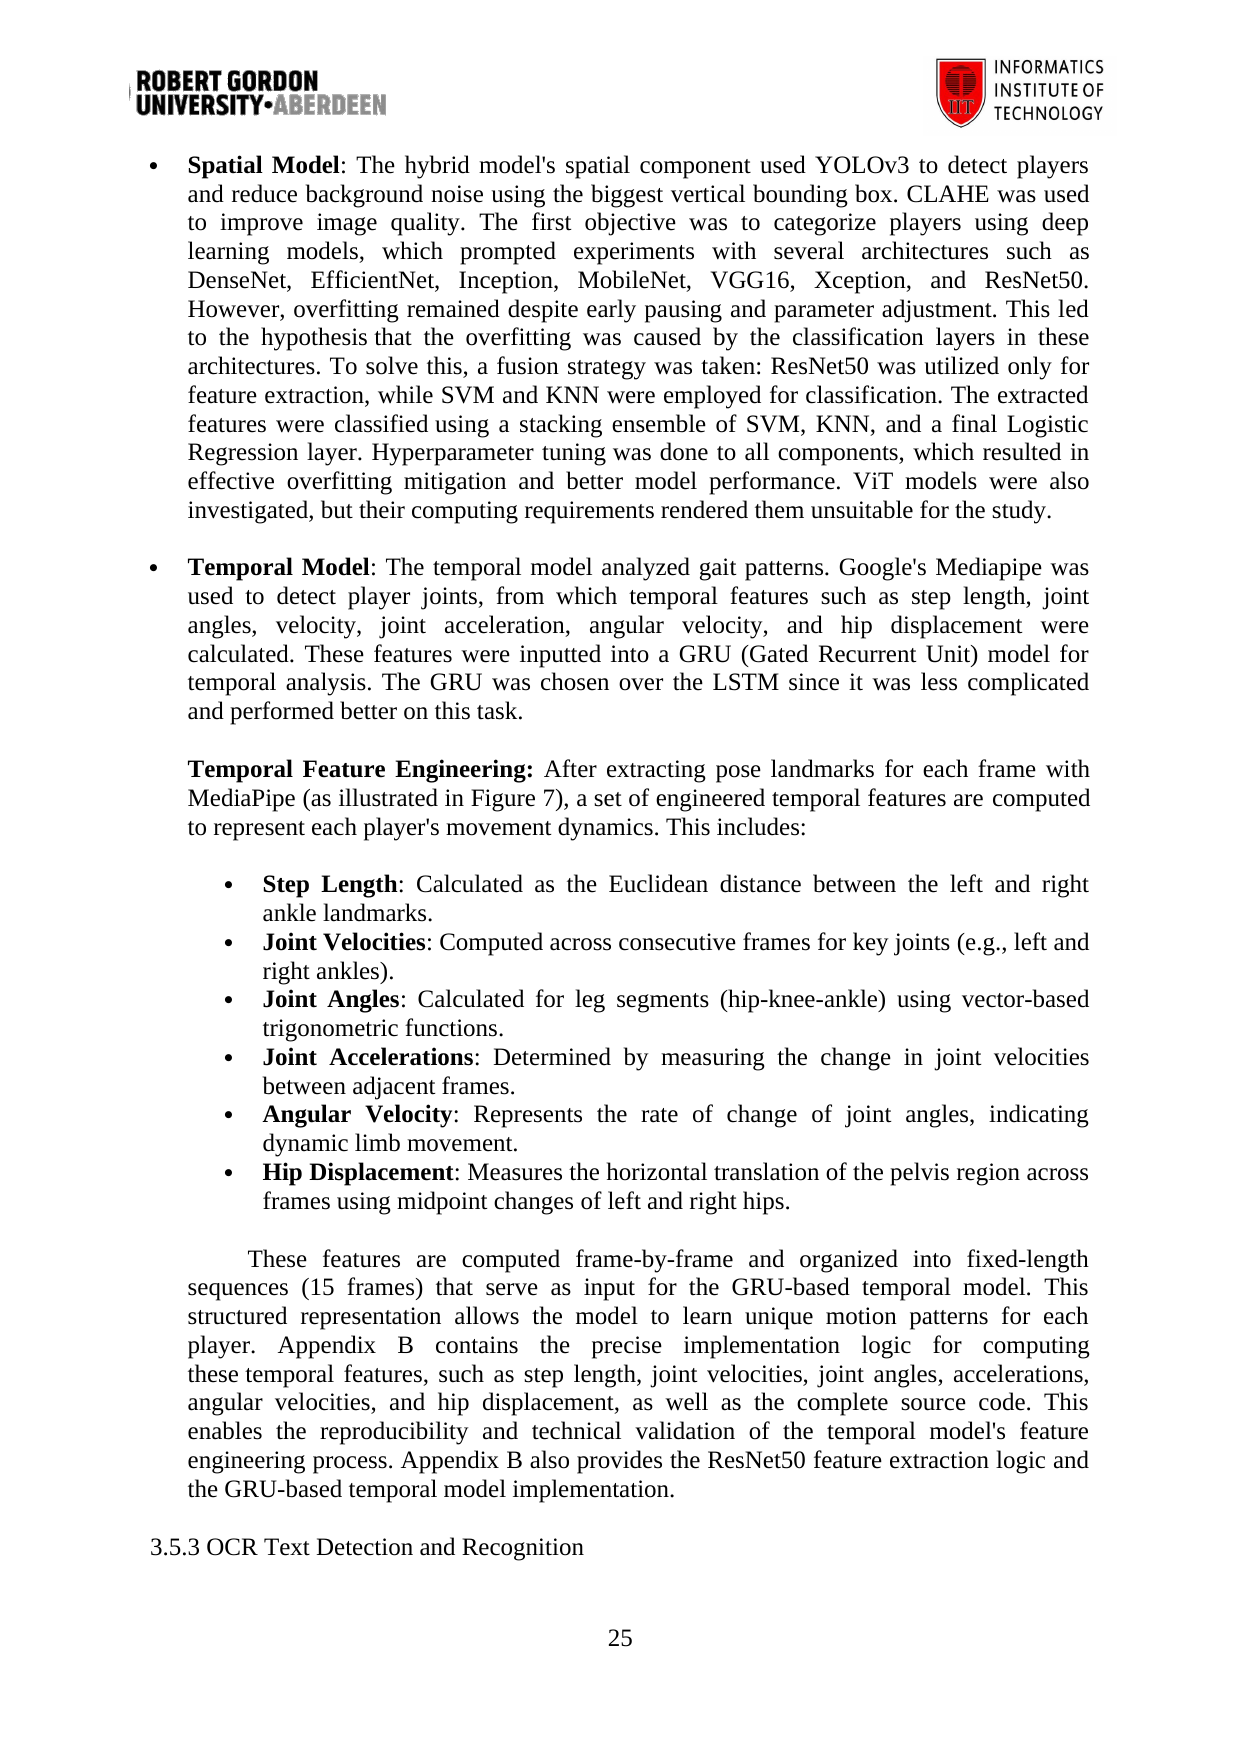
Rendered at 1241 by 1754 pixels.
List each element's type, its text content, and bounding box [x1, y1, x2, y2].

picture [922, 56, 1117, 136]
list Spatial Model: The hybrid model's spatial component used YOLOv3 to detect players and reduce background noise using the biggest vertical bounding box. CLAHE was used to improve image quality. The first objective was to categorize players using deep learning models, which prompted experiments with several architectures such as DenseNet, EfficientNet, Inception, MobileNet, VGG16, Xception, and ResNet50. However, overfitting remained despite early pausing and parameter adjustment. This led to the hypothesis that the overfitting was caused by the classification layers in these architectures. To solve this, a fusion strategy was taken: ResNet50 was utilized only for feature extraction, while SVM and KNN were employed for classification. The extracted features were classified using a stacking ensemble of SVM, KNN, and a final Logistic Regression layer. Hyperparameter tuning was done to all components, which resulted in effective overfitting mitigation and better model performance. ViT models were also investigated, but their computing requirements rendered them unsuitable for the study. [150, 150, 1090, 524]
list Angular Velocity: Represents the rate of change of joint angles, indicating dynamic limb movement. [225, 1099, 1090, 1157]
subtitle 3.5.3 OCR Text Detection and Recognition [150, 1532, 1090, 1560]
list Step Length: Calculated as the Euclidean distance between the left and right ankle landmarks. [225, 869, 1090, 927]
list Temporal Model: The temporal model analyzed gait patterns. Google's Mediapipe was used to detect player joints, from which temporal features such as step length, joint angles, velocity, joint acceleration, angular velocity, and hip displacement were calculated. These features were inputted into a GRU (Gated Recurrent Unit) model for temporal analysis. The GRU was chosen over the LSTM since it was less complicated and performed better on this task. [150, 552, 1090, 725]
text These features are computed frame-by-frame and organized into fixed-length sequences (15 frames) that serve as input for the GRU-based temporal model. This structured representation allows the model to learn unique motion patterns for each player. Appendix B contains the precise implementation logic for computing these temporal features, such as step length, joint velocities, joint angles, accelerations, angular velocities, and hip displacement, as well as the complete source code. This enables the reproducibility and technical validation of the temporal model's feature engineering process. Appendix B also provides the ResNet50 feature extraction logic and the GRU-based temporal model implementation. [187, 1244, 1090, 1502]
picture [129, 53, 400, 122]
text Temporal Feature Engineering: After extracting pose landmarks for each frame with MediaPipe (as illustrated in Figure 7), a set of engineered temporal features are computed to represent each player's movement dynamics. This includes: [187, 754, 1090, 840]
list Hip Displacement: Measures the horizontal translation of the pelvis region across frames using midpoint changes of left and right hips. [225, 1157, 1090, 1214]
list Joint Velocities: Computed across consecutive frames for key joints (e.g., left and right ankles). [225, 927, 1090, 984]
list Joint Angles: Calculated for leg segments (hip-knee-ankle) using vector-based trigonometric functions. [225, 984, 1090, 1042]
list Joint Accelerations: Determined by measuring the change in joint velocities between adjacent frames. [225, 1042, 1090, 1099]
